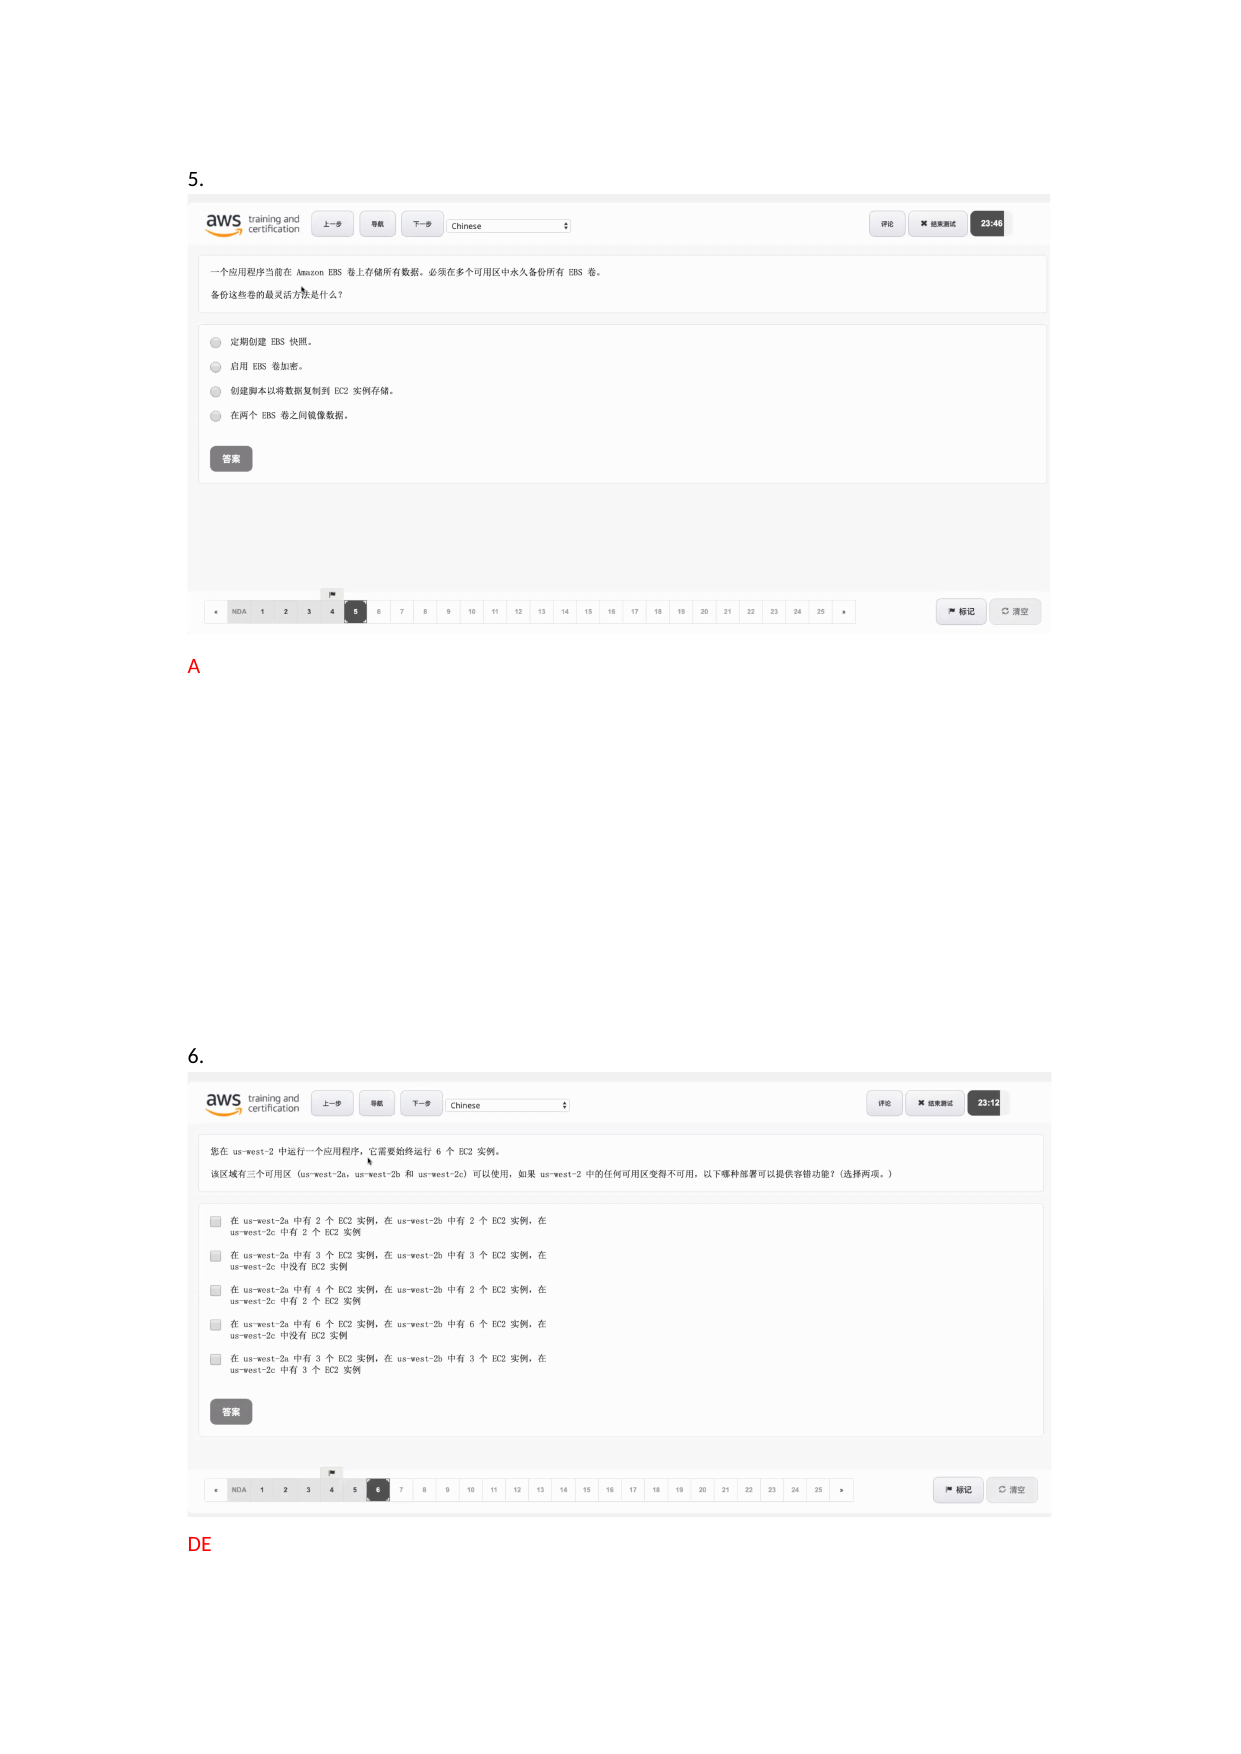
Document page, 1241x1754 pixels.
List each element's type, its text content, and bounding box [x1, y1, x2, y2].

picture [187, 1072, 1052, 1517]
text 6. [187, 1039, 1053, 1072]
text DE [187, 1527, 1053, 1559]
text A [187, 649, 1053, 682]
picture [187, 194, 1051, 634]
